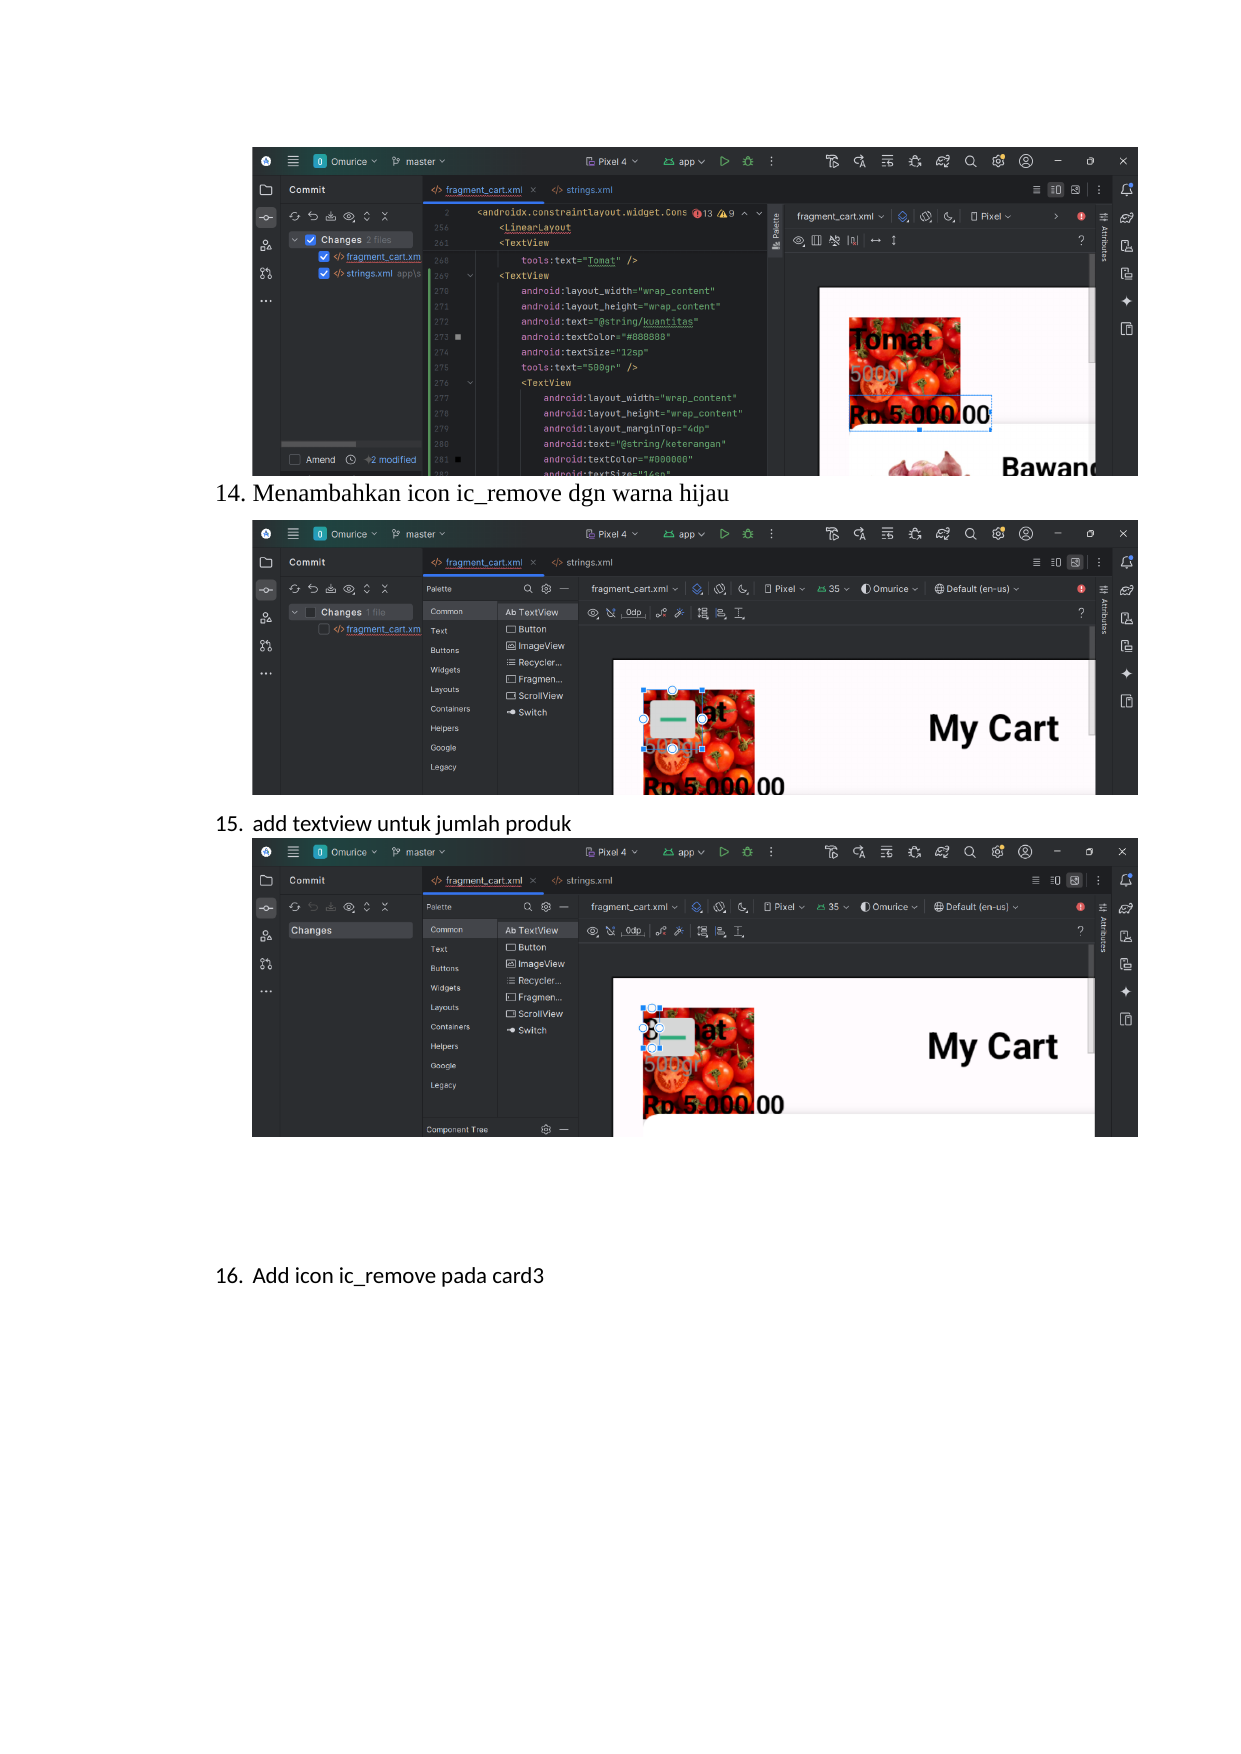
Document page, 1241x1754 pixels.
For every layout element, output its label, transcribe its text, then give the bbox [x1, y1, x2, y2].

picture [252, 520, 1138, 795]
picture [252, 838, 1138, 1137]
list add textview untuk jumlah produk [215, 809, 1063, 837]
picture [252, 147, 1138, 476]
list Add icon ic_remove pada card3 [215, 1262, 1063, 1289]
list Menambahkan icon ic_remove dgn warna hijau [215, 478, 1063, 506]
